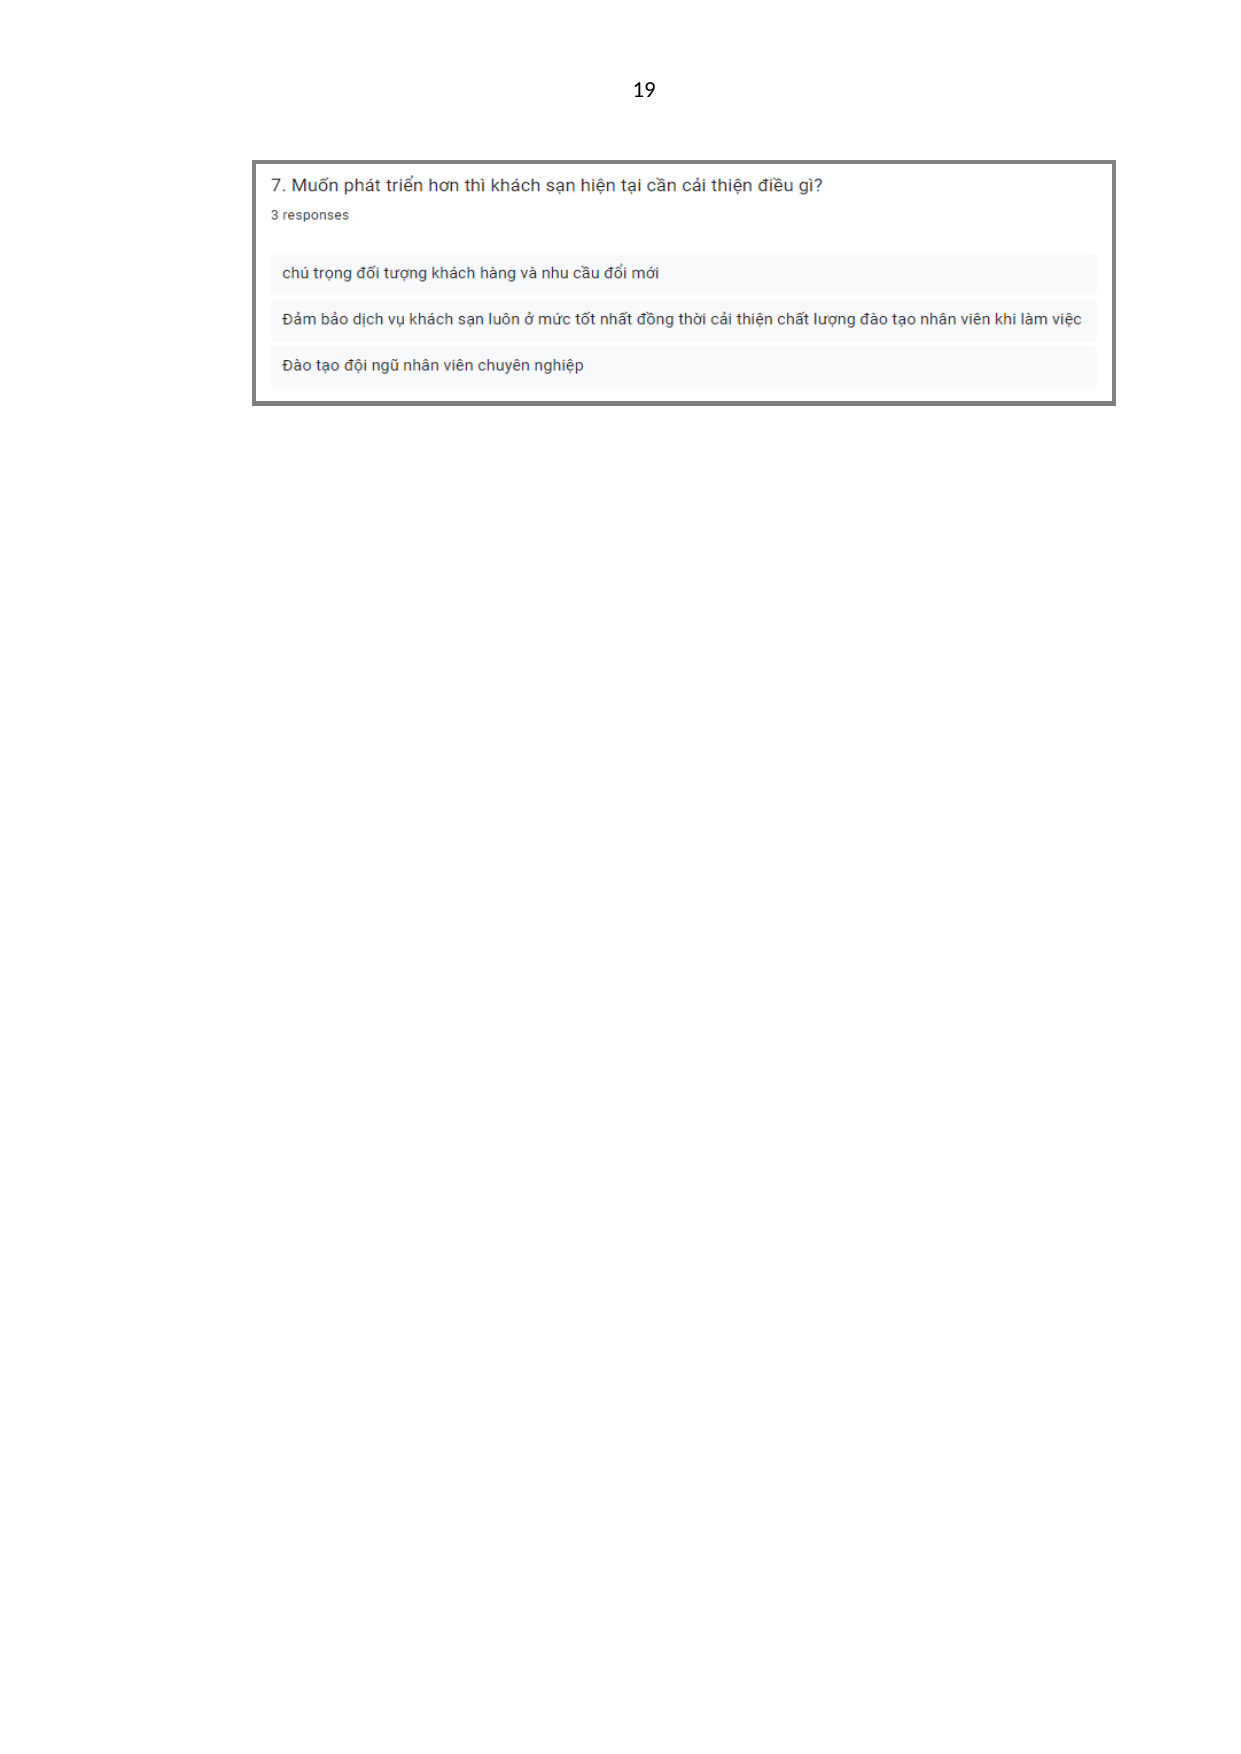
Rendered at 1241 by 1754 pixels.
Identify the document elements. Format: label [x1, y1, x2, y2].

picture [256, 164, 1112, 401]
